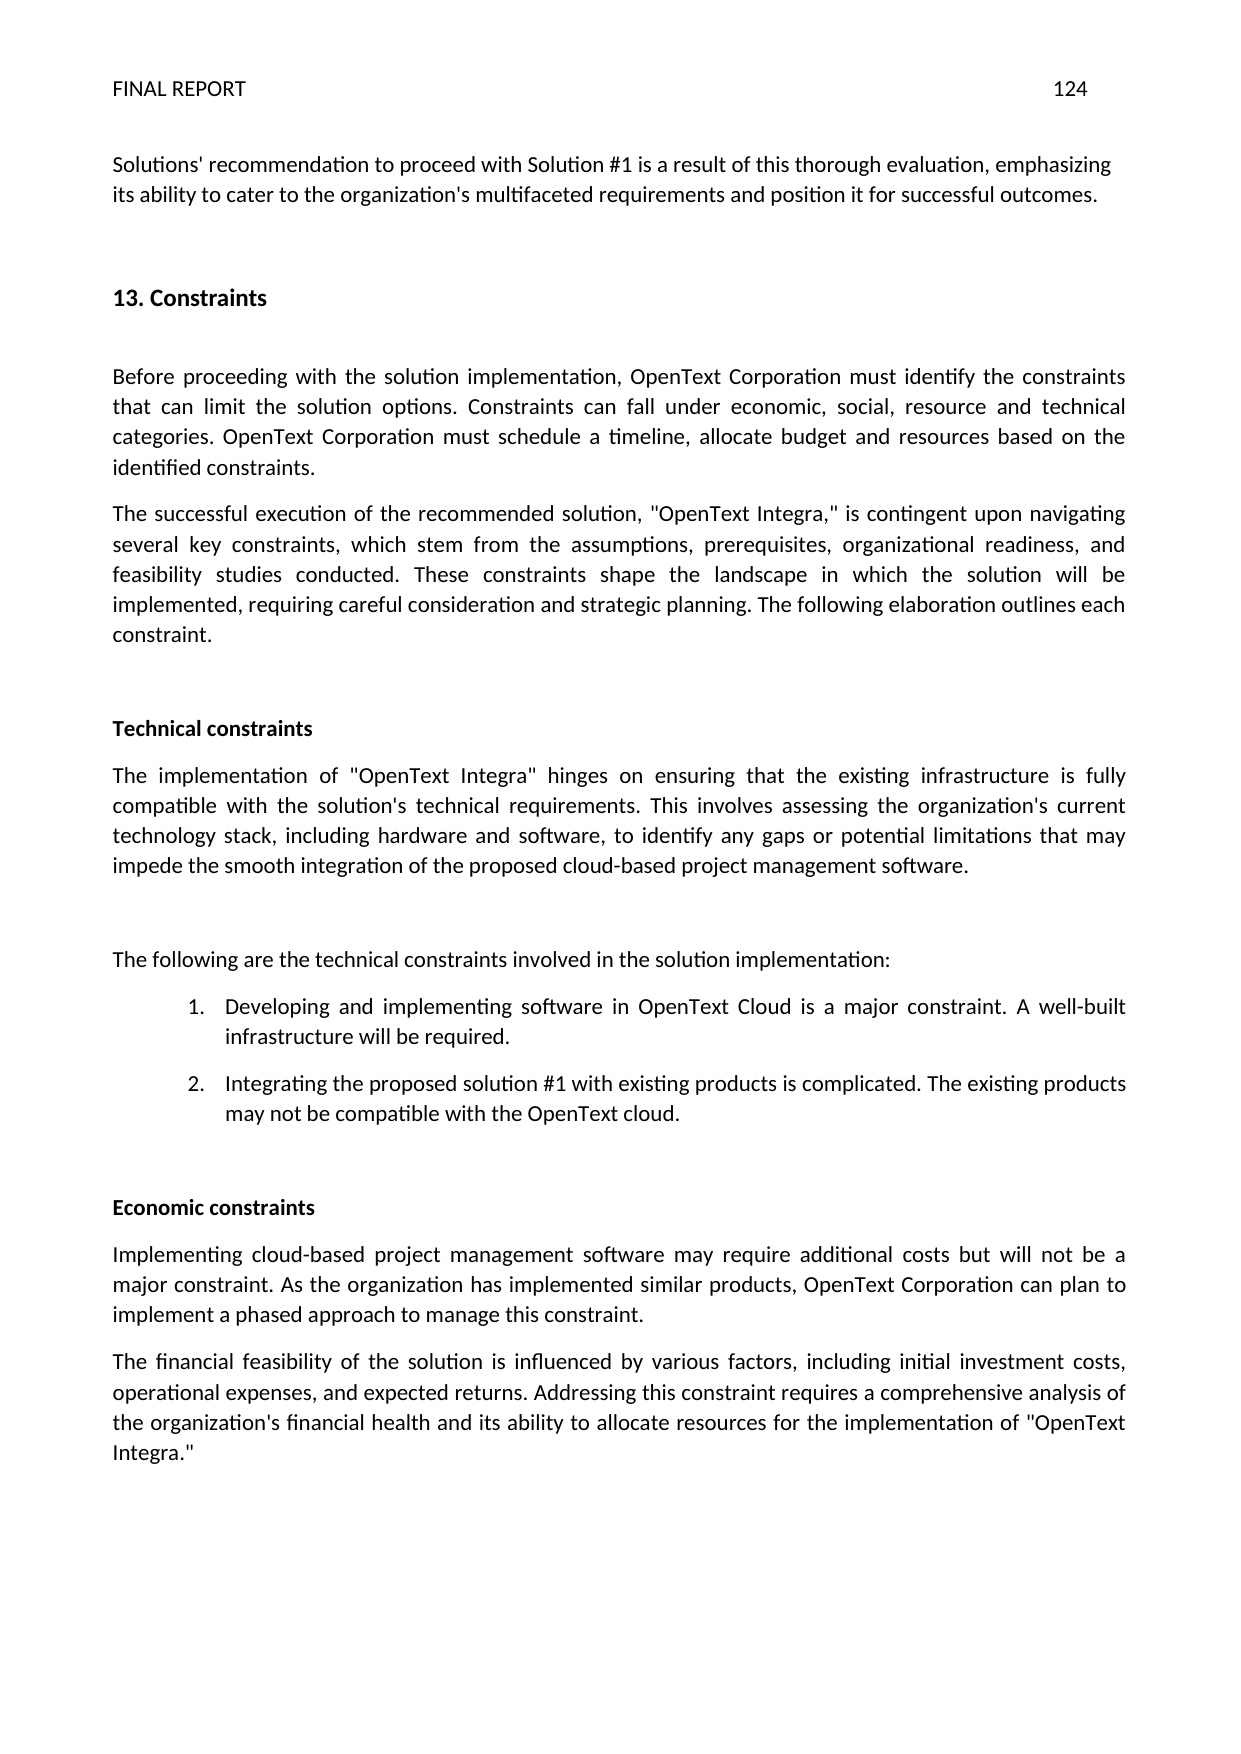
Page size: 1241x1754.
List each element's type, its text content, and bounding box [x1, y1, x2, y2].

list Developing and implementing software in OpenText Cloud is a major constraint. A well-built infrastructure will be required. [187, 992, 1128, 1051]
text Technical constraints [112, 714, 1128, 742]
list Integrating the proposed solution #1 with existing products is complicated. The existing products may not be compatible with the OpenText cloud. [187, 1069, 1128, 1128]
text The following are the technical constraints involved in the solution implementation: [112, 945, 1128, 973]
subtitle Constraints [112, 282, 1128, 313]
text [112, 150, 1128, 208]
text The implementation of "OpenText Integra" hinges on ensuring that the existing infrastructure is fully compatible with the solution's technical requirements. This involves assessing the organization's current technology stack, including hardware and software, to identify any gaps or potential limitations that may impede the smooth integration of the proposed cloud-based project management software. [112, 761, 1128, 880]
text Economic constraints [112, 1193, 1128, 1221]
text Implementing cloud-based project management software may require additional costs but will not be a major constraint. As the organization has implemented similar products, OpenText Corporation can plan to implement a phased approach to manage this constraint. [112, 1240, 1128, 1329]
text The successful execution of the recommended solution, "OpenText Integra," is contingent upon navigating several key constraints, which stem from the assumptions, prerequisites, organizational readiness, and feasibility studies conducted. These constraints shape the landscape in which the solution will be implemented, requiring careful consideration and strategic planning. The following elaboration outlines each constraint. [112, 499, 1128, 648]
text Before proceeding with the solution implementation, OpenText Corporation must identify the constraints that can limit the solution options. Constraints can fall under economic, social, resource and technical categories. OpenText Corporation must schedule a timeline, allocate budget and resources based on the identified constraints. [112, 362, 1128, 481]
text The financial feasibility of the solution is influenced by various factors, including initial investment costs, operational expenses, and expected returns. Addressing this constraint requires a comprehensive analysis of the organization's financial health and its ability to allocate resources for the implementation of "OpenText Integra." [112, 1347, 1128, 1466]
